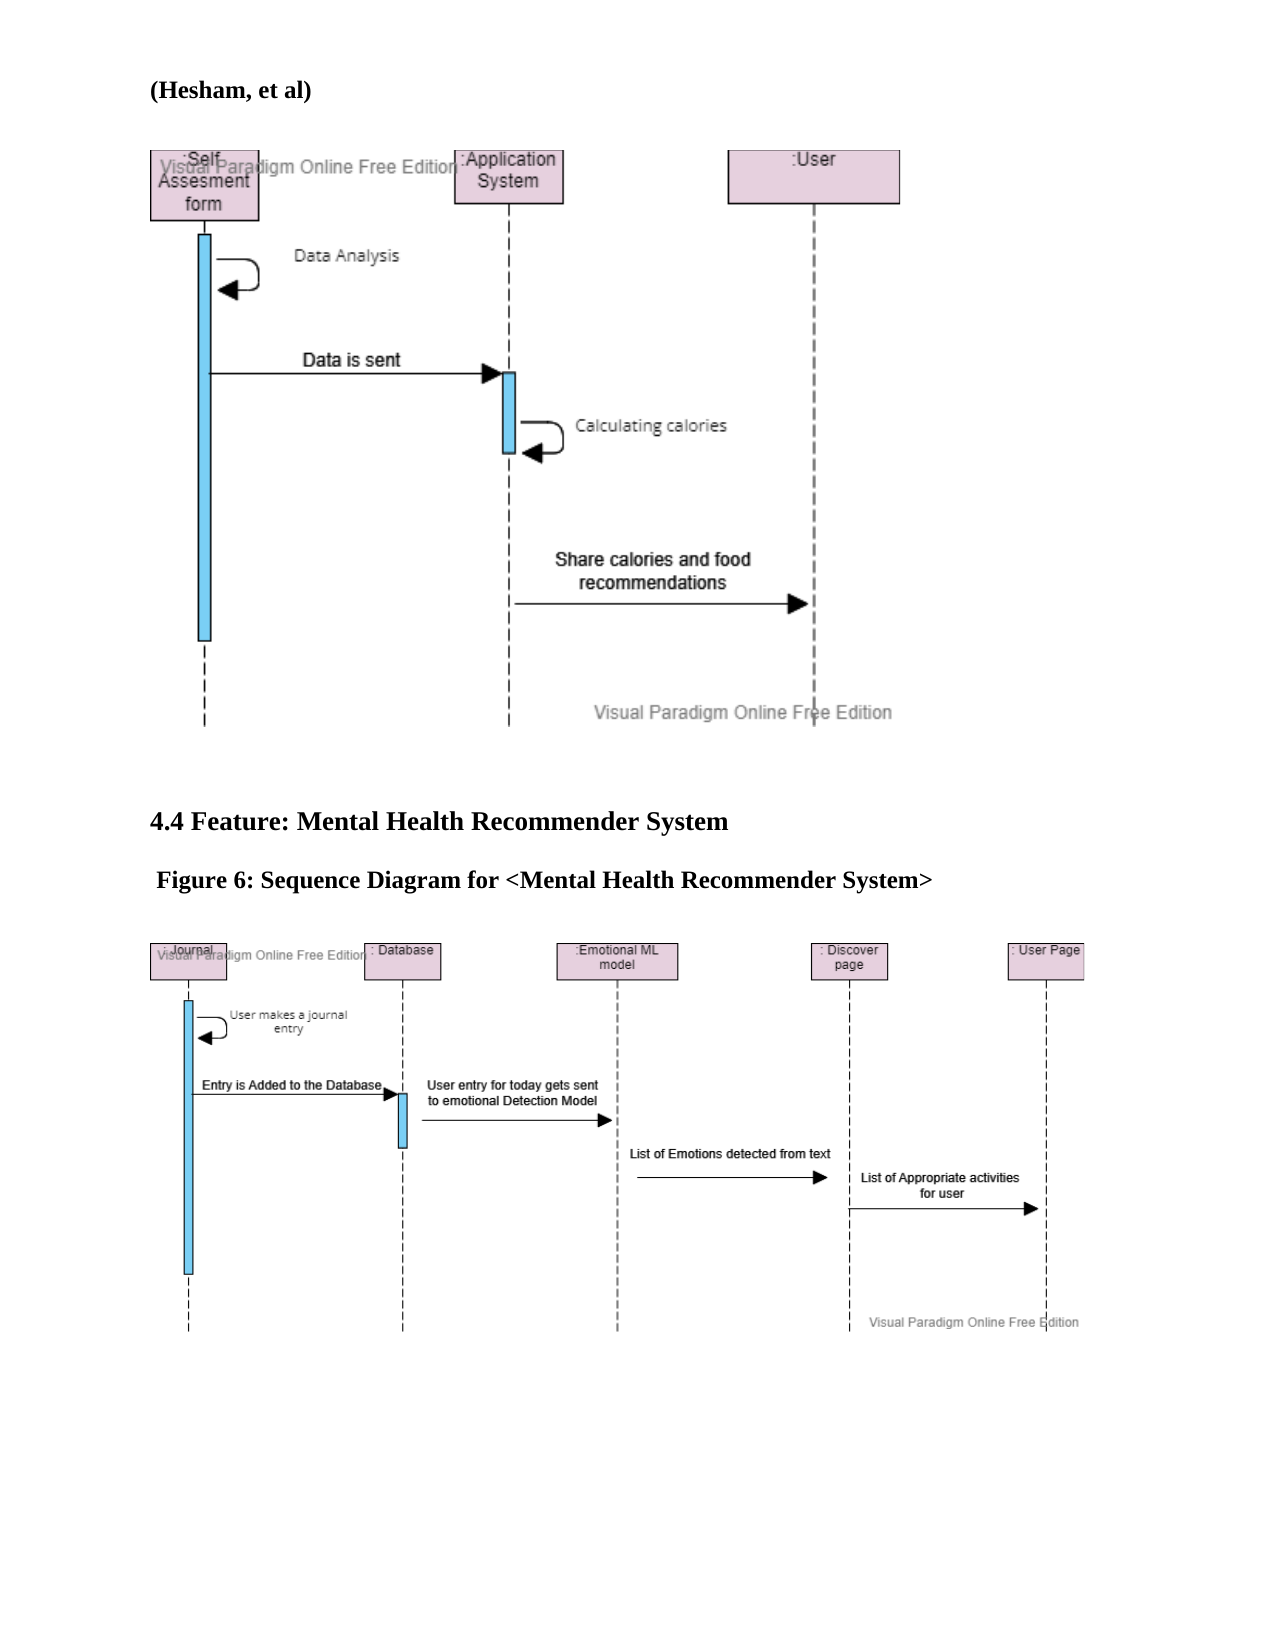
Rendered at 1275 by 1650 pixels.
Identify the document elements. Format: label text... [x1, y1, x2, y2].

subtitle 4.4 Feature: Mental Health Recommender System [150, 805, 1125, 836]
picture [150, 943, 1085, 1332]
picture [150, 150, 901, 727]
